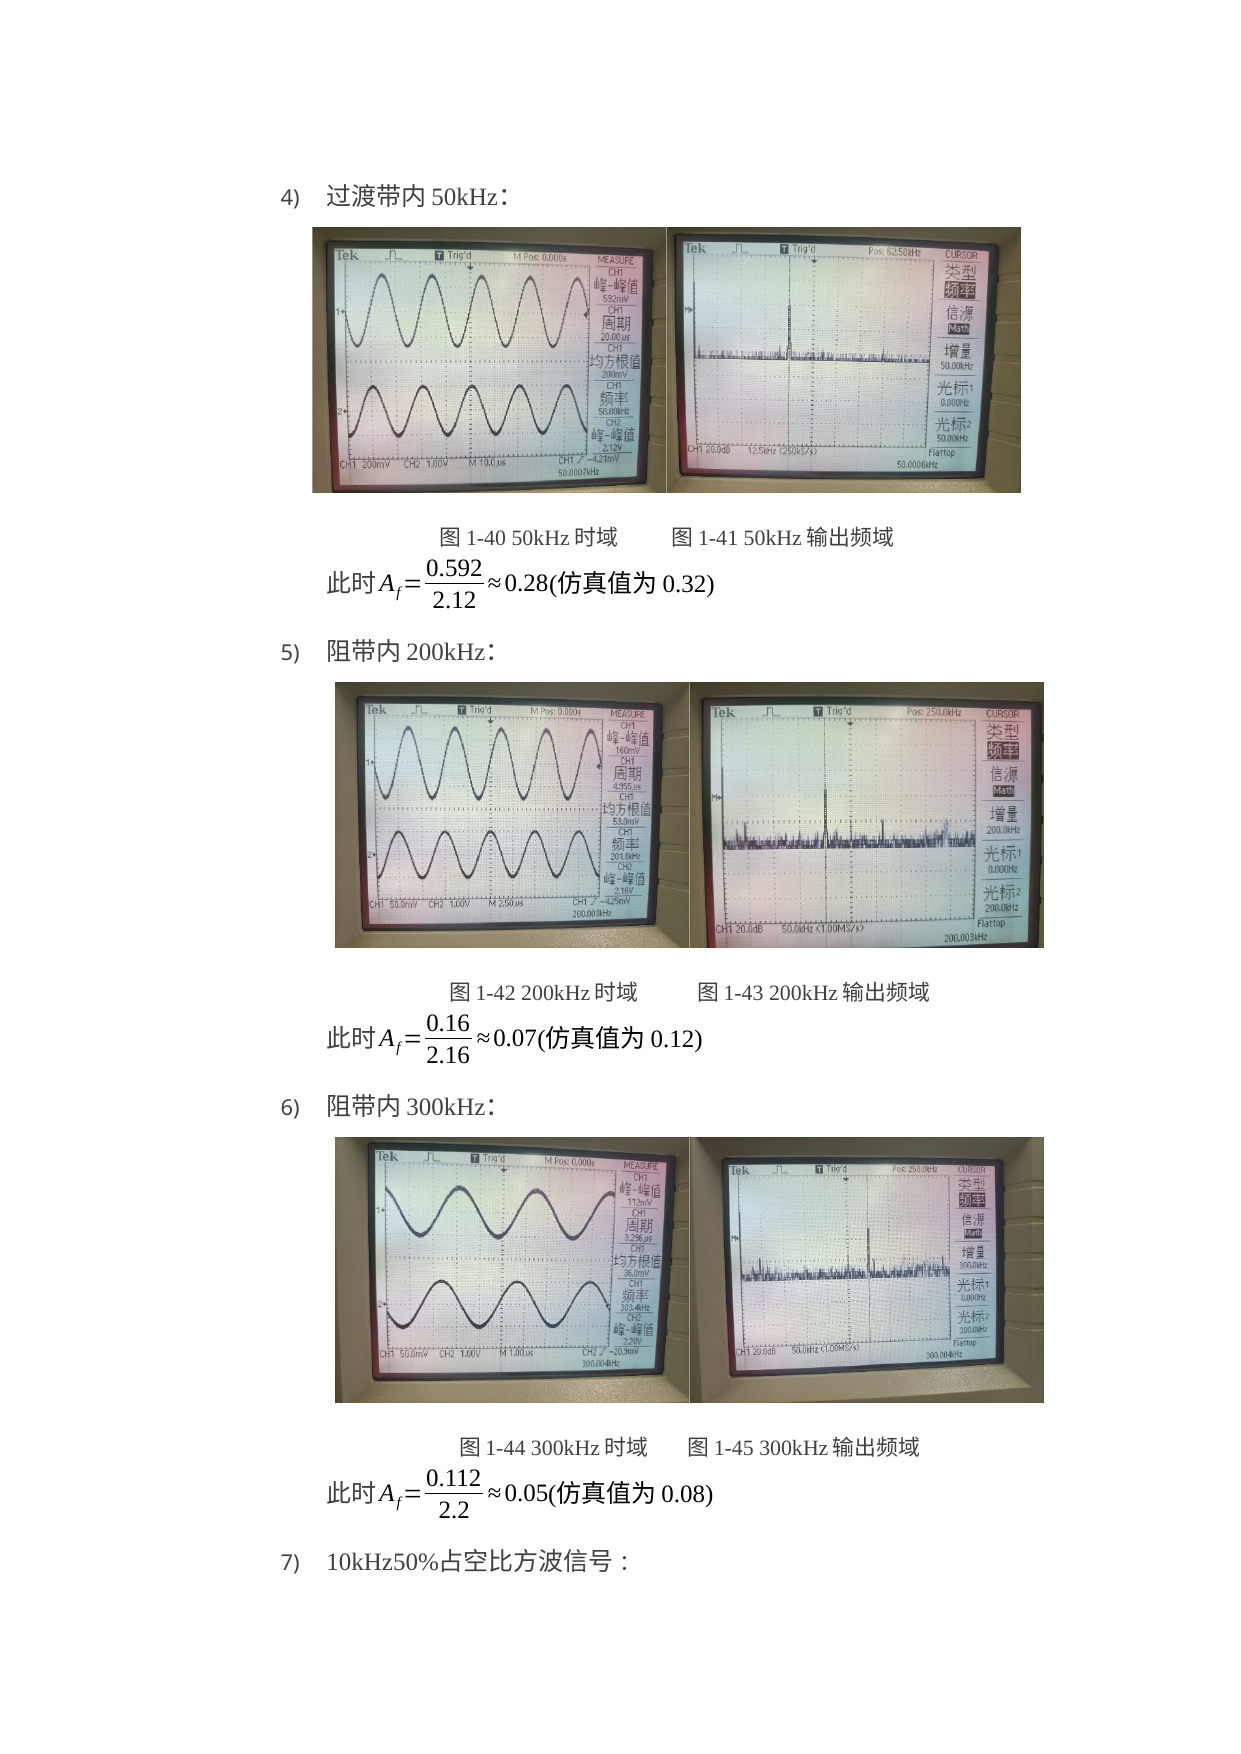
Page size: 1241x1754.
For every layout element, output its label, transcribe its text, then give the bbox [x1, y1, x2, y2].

list 过渡带内50kHz： [280, 162, 1053, 227]
picture [312, 227, 1021, 493]
picture [335, 682, 1044, 948]
picture [335, 1137, 1044, 1403]
list 10kHz50%占空比方波信号 ： [280, 1527, 1053, 1592]
list 图1-44 300kHz时域 图1-45 300kHz输出频域 [326, 1429, 1053, 1462]
list 阻带内300kHz： [280, 1072, 1053, 1137]
list 阻带内200kHz： [280, 617, 1053, 682]
text 图1-40 50kHz时域 图1-41 50kHz输出频域 [280, 519, 1053, 552]
list 此时(仿真值为0.12) [326, 1007, 1053, 1072]
list 图1-42 200kHz时域 图1-43 200kHz输出频域 [326, 974, 1053, 1007]
list 此时(仿真值为0.32) [326, 552, 1053, 617]
list 此时(仿真值为0.08) [326, 1462, 1053, 1527]
